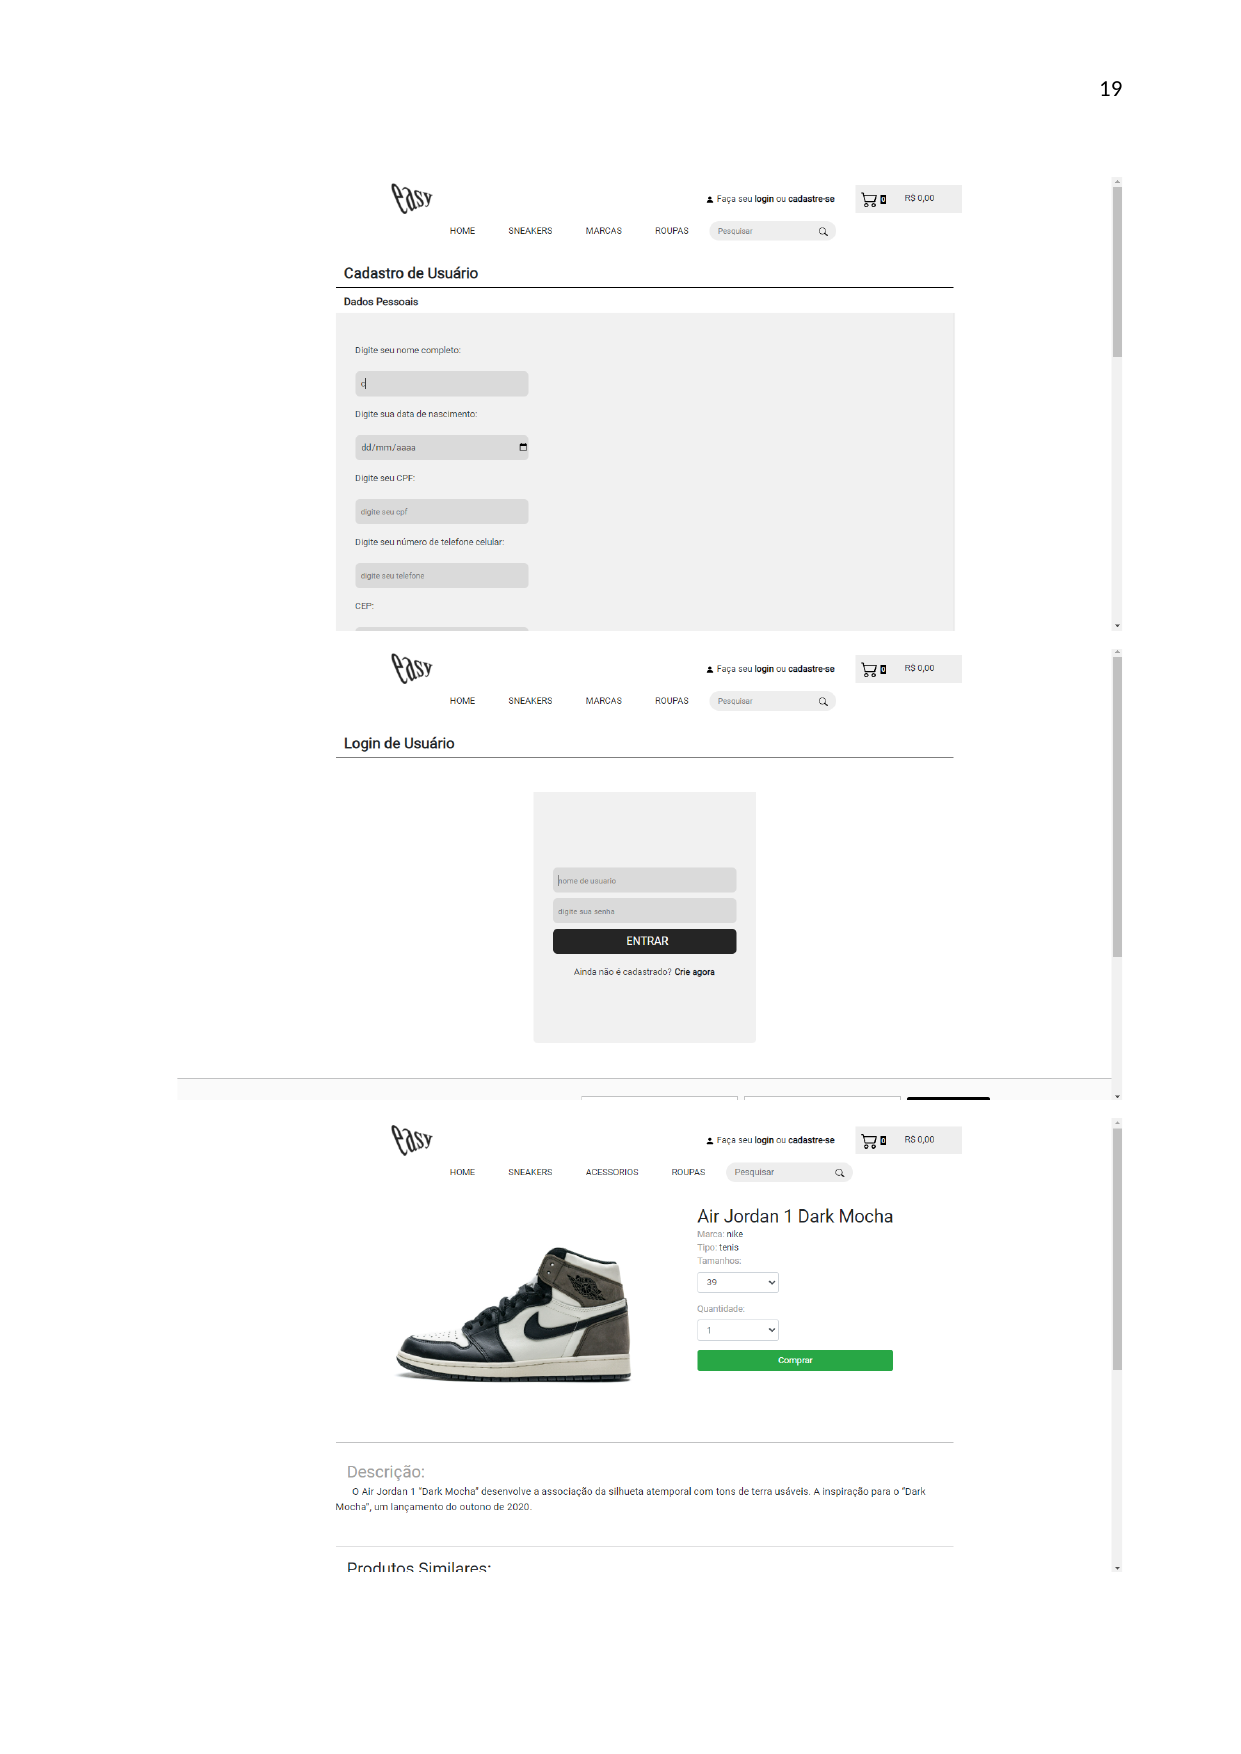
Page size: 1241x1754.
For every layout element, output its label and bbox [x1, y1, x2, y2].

picture [177, 1118, 1123, 1572]
picture [177, 649, 1123, 1100]
picture [177, 177, 1123, 631]
